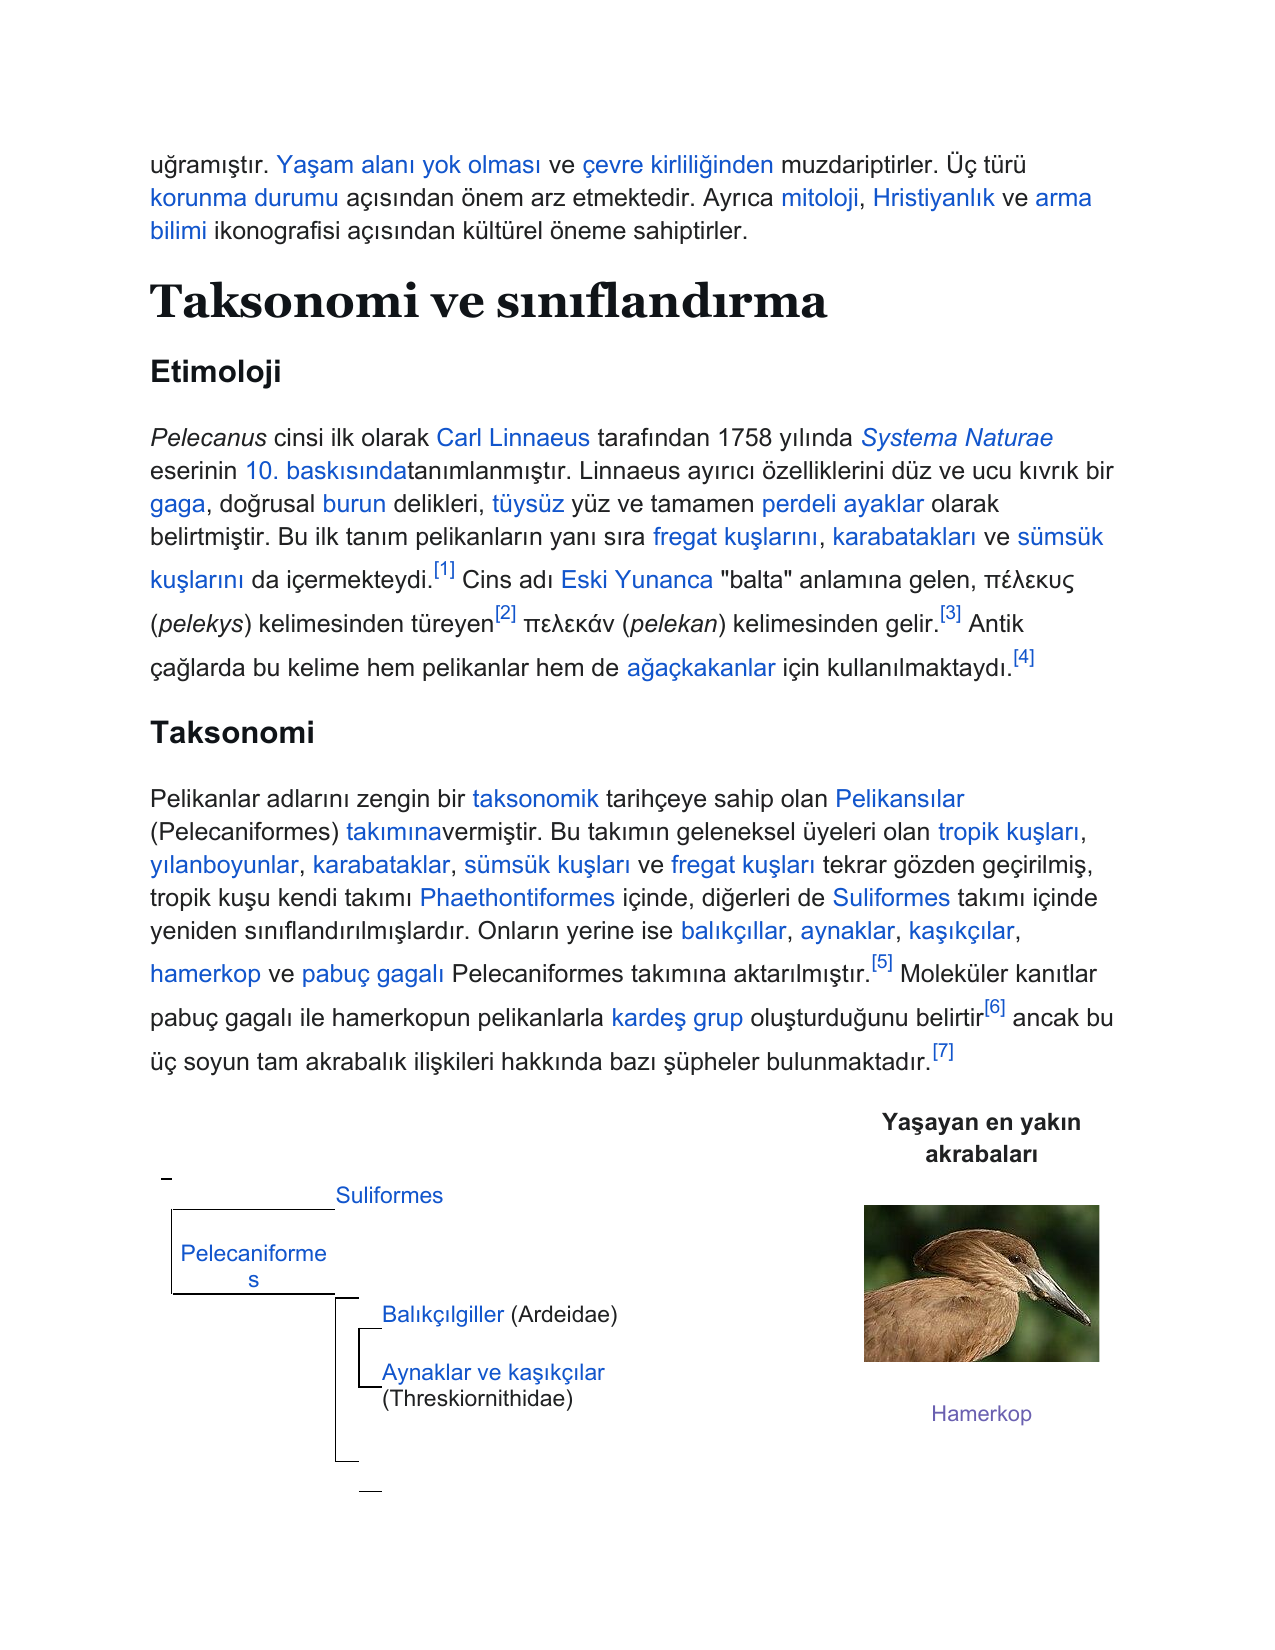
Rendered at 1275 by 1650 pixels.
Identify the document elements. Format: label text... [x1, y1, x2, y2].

text Pelikanlar adlarını zengin bir taksonomik tarihçeye sahip olan Pelikansılar (Pelecaniformes) takımınavermiştir. Bu takımın geleneksel üyeleri olan tropik kuşları, yılanboyunlar, karabataklar, sümsük kuşları ve fregat kuşları tekrar gözden geçirilmiş, tropik kuşu kendi takımı Phaethontiformes içinde, diğerleri de Suliformes takımı içinde yeniden sınıflandırılmışlardır. Onların yerine ise balıkçıllar, aynaklar, kaşıkçılar, hamerkop ve pabuç gagalı Pelecaniformes takımına aktarılmıştır.[5] Moleküler kanıtlar pabuç gagalı ile hamerkopun pelikanlarla kardeş grup oluşturduğunu belirtir[6] ancak bu üç soyun tam akrabalık ilişkileri hakkında bazı şüpheler bulunmaktadır.[7] [150, 784, 1125, 1078]
text Taksonomi [150, 714, 1125, 750]
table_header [150, 1108, 808, 1500]
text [150, 150, 1125, 245]
text Etimoloji [150, 353, 1125, 389]
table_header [808, 1108, 1120, 1500]
text Taksonomi ve sınıflandırma [150, 274, 1125, 327]
picture [864, 1205, 1100, 1362]
text Pelecanus cinsi ilk olarak Carl Linnaeus tarafından 1758 yılında Systema Naturae eserinin 10. baskısındatanımlanmıştır. Linnaeus ayırıcı özelliklerini düz ve ucu kıvrık bir gaga, doğrusal burun delikleri, tüysüz yüz ve tamamen perdeli ayaklar olarak belirtmiştir. Bu ilk tanım pelikanların yanı sıra fregat kuşlarını, karabatakları ve sümsük kuşlarını da içermekteydi.[1] Cins adı Eski Yunanca "balta" anlamına gelen, πέλεκυς (pelekys) kelimesinden türeyen[2] πελεκάν (pelekan) kelimesinden gelir.[3] Antik çağlarda bu kelime hem pelikanlar hem de ağaçkakanlar için kullanılmaktaydı.[4] [150, 423, 1125, 683]
